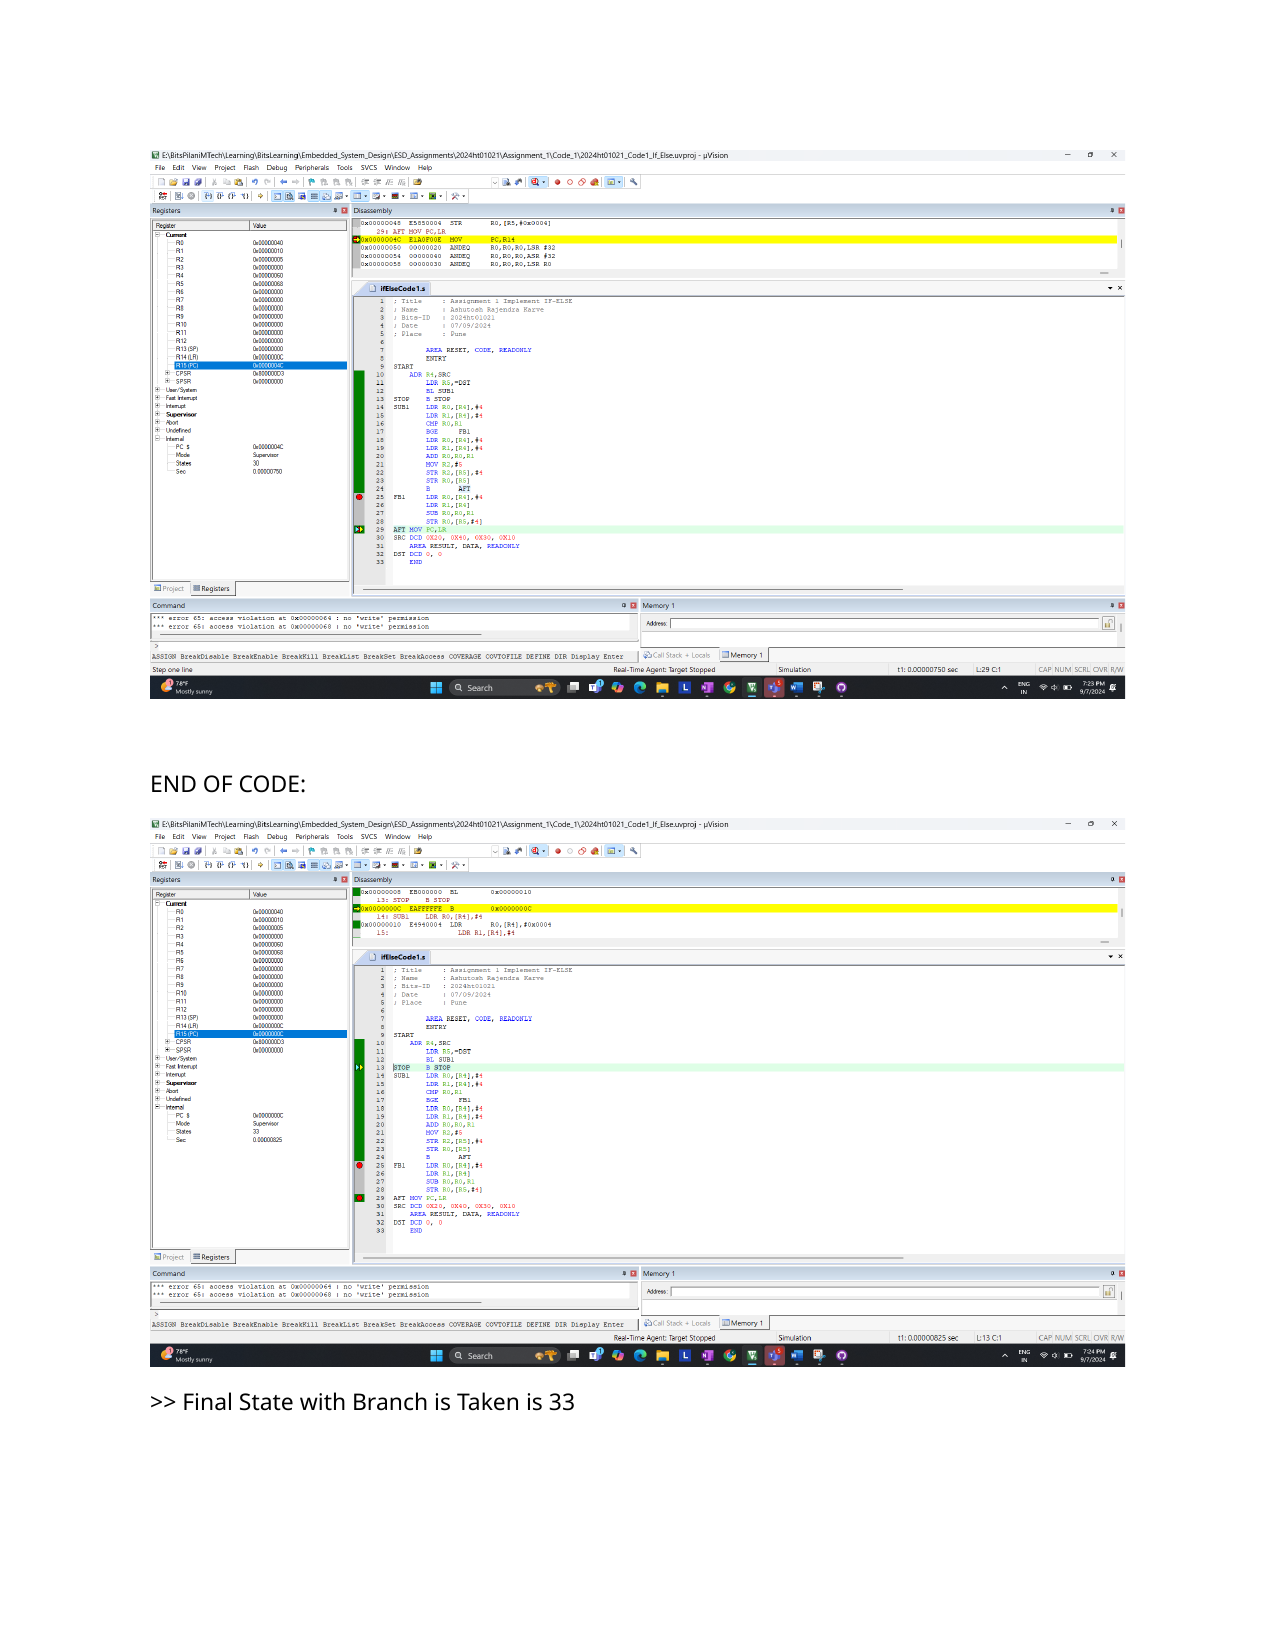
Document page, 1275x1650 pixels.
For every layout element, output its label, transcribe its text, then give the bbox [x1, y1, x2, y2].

picture [150, 150, 1125, 699]
picture [150, 818, 1125, 1367]
text >> Final State with Branch is Taken is 33 [150, 1386, 1125, 1451]
text END OF CODE: [150, 768, 1125, 799]
